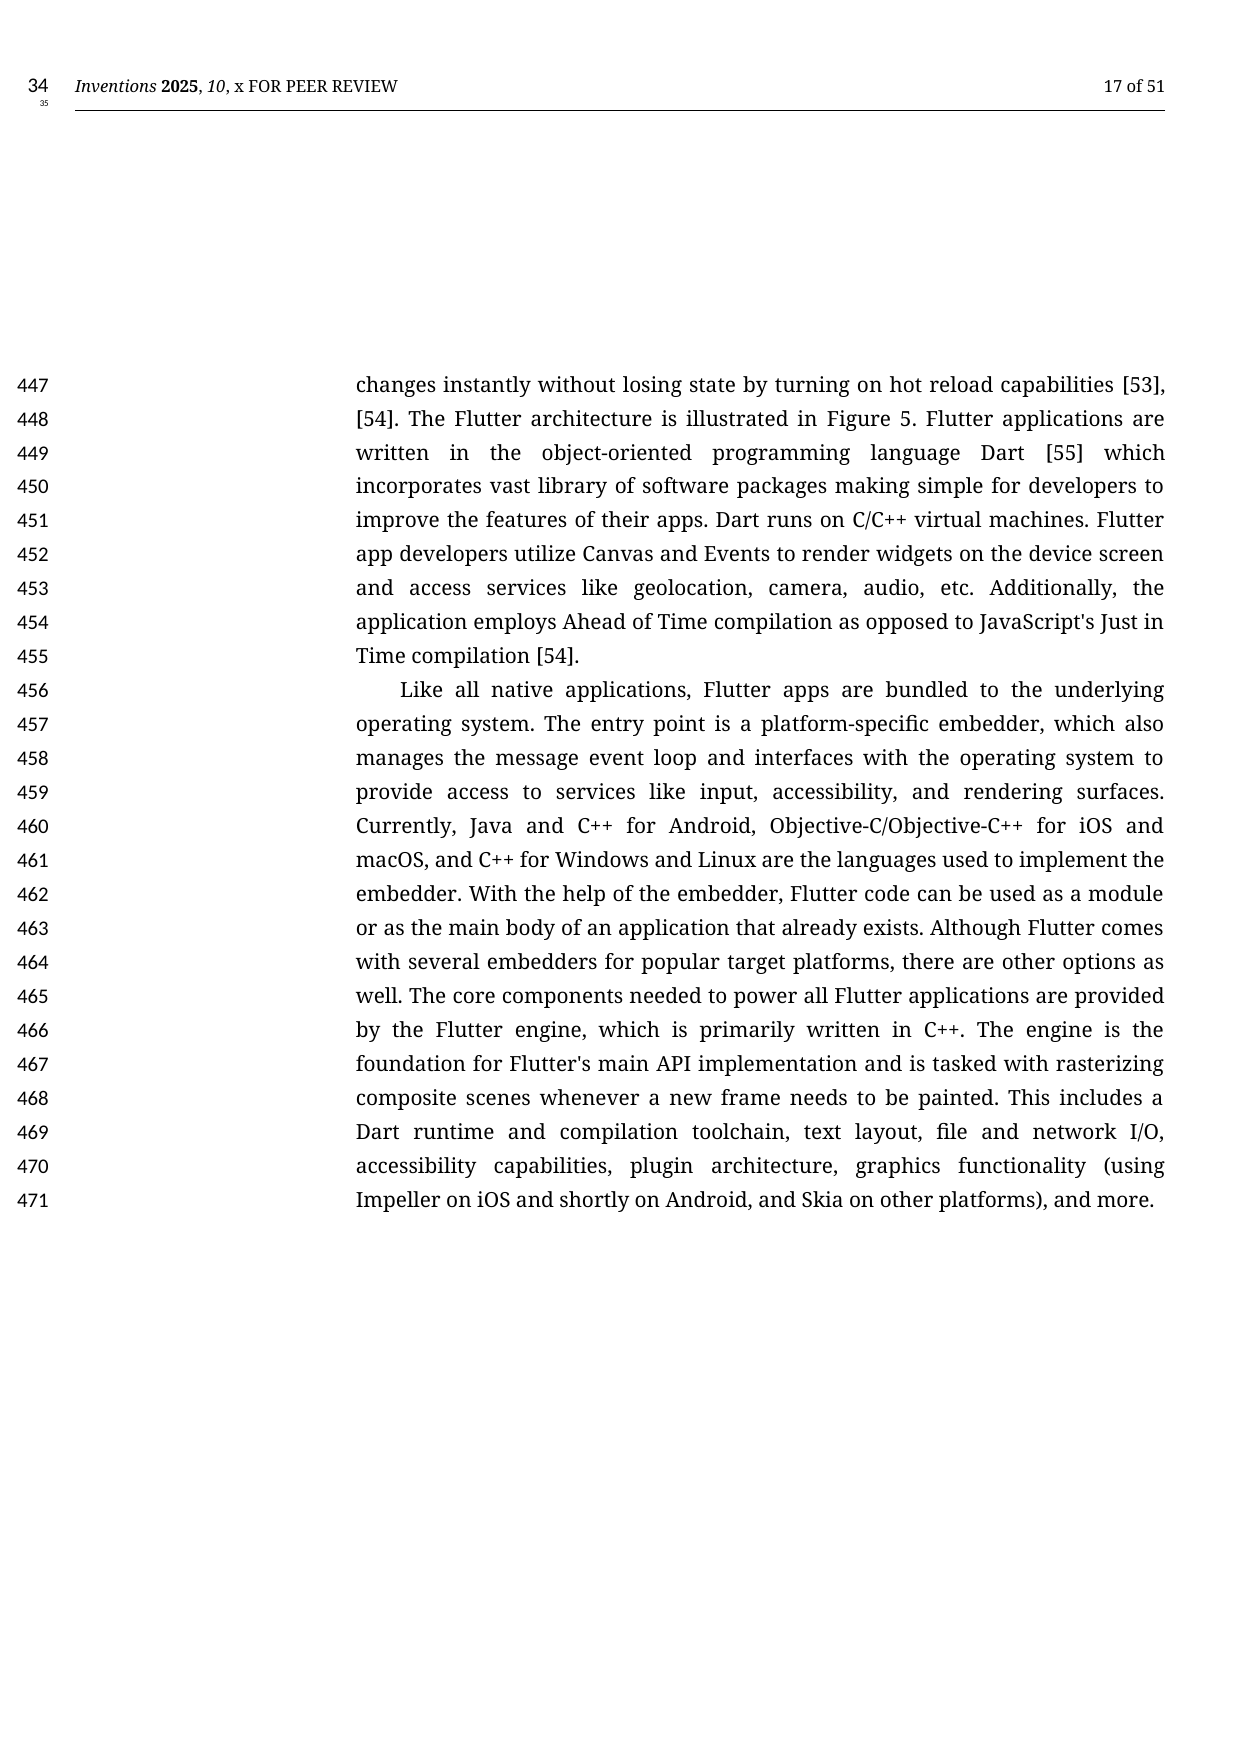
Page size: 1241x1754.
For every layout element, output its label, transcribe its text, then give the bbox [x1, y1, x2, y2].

list Like all native applications, Flutter apps are bundled to the underlying operating system. The entry point is a platform-specific embedder, which also manages the message event loop and interfaces with the operating system to provide access to services like input, accessibility, and rendering surfaces. Currently, Java and C++ for Android, Objective-C/Objective-C++ for iOS and macOS, and C++ for Windows and Linux are the languages used to implement the embedder. With the help of the embedder, Flutter code can be used as a module or as the main body of an application that already exists. Although Flutter comes with several embedders for popular target platforms, there are other options as well. The core components needed to power all Flutter applications are provided by the Flutter engine, which is primarily written in C++. The engine is the foundation for Flutter's main API implementation and is tasked with rasterizing composite scenes whenever a new frame needs to be painted. This includes a Dart runtime and compilation toolchain, text layout, file and network I/O, accessibility capabilities, plugin architecture, graphics functionality (using Impeller on iOS and shortly on Android, and Skia on other platforms), and more. [356, 673, 1165, 1216]
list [356, 367, 1165, 673]
